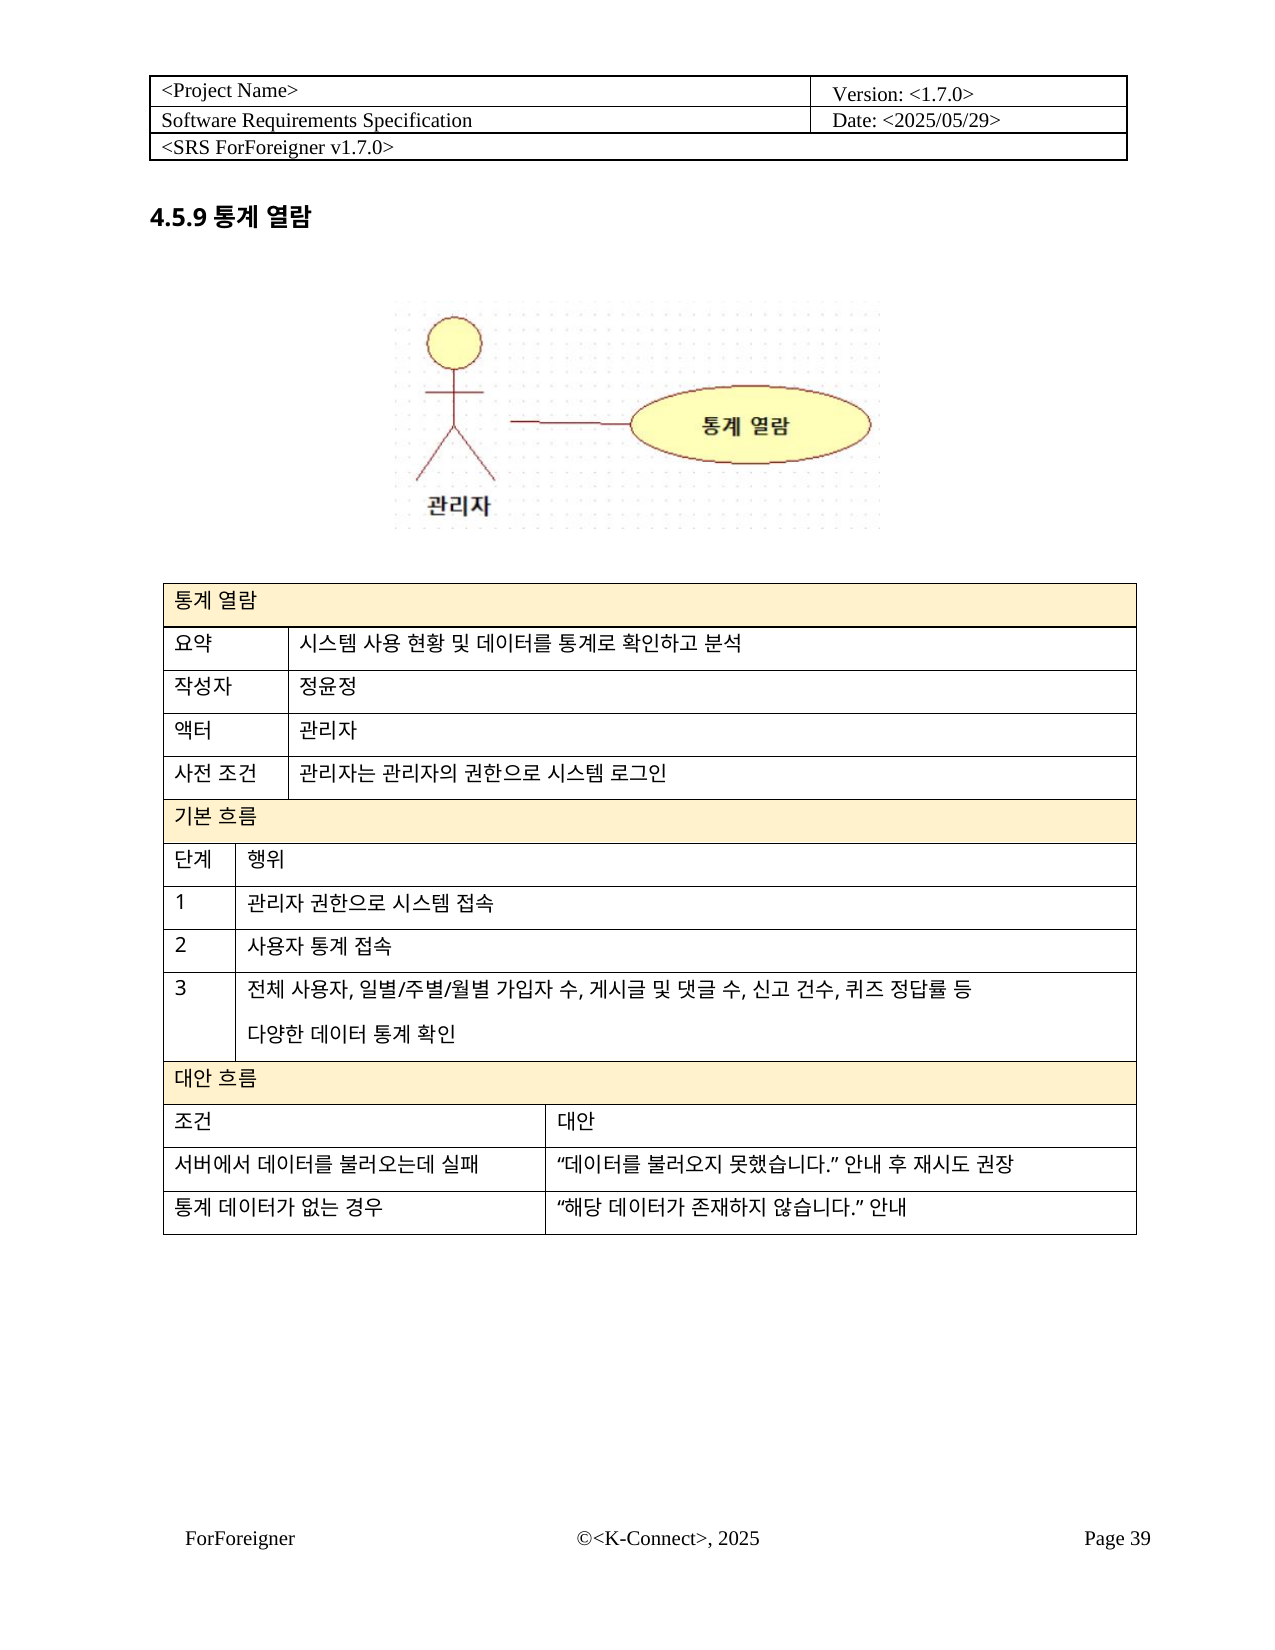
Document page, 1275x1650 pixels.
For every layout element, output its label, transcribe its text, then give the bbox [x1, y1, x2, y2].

table_cell 3 [164, 973, 235, 1061]
table_cell 요약 [164, 628, 288, 669]
table_cell 관리자는 관리자의 권한으로 시스템 로그인 [289, 757, 1136, 799]
table_cell 대안 [546, 1105, 1136, 1147]
subtitle 4.5.9 통계 열람 [150, 198, 1125, 234]
table_cell 대안 흐름 [164, 1062, 1136, 1104]
table_cell 액터 [164, 714, 288, 756]
table_cell 1 [164, 887, 235, 929]
table_cell 기본 흐름 [164, 800, 1136, 842]
table_cell 전체 사용자, 일별/주별/월별 가입자 수, 게시글 및 댓글 수, 신고 건수, 퀴즈 정답률 등 다양한 데이터 통계 확인 [236, 973, 1136, 1061]
table_cell 관리자 [289, 714, 1136, 756]
table_cell “데이터를 불러오지 못했습니다.” 안내 후 재시도 권장 [546, 1148, 1136, 1191]
table_cell 조건 [164, 1105, 545, 1147]
table_cell 작성자 [164, 671, 288, 713]
table_header 통계 열람 [164, 584, 1136, 626]
table_cell 통계 데이터가 없는 경우 [164, 1192, 545, 1234]
table_cell 2 [164, 930, 235, 972]
table_cell 행위 [236, 844, 1136, 886]
table_cell 관리자 권한으로 시스템 접속 [236, 887, 1136, 929]
table_cell 사용자 통계 접속 [236, 930, 1136, 972]
table_cell 서버에서 데이터를 불러오는데 실패 [164, 1148, 545, 1191]
table_cell “해당 데이터가 존재하지 않습니다.” 안내 [546, 1192, 1136, 1234]
table_cell 정윤정 [289, 671, 1136, 713]
table_cell 사전 조건 [164, 757, 288, 799]
table_cell 단계 [164, 844, 235, 886]
table_cell 시스템 사용 현황 및 데이터를 통계로 확인하고 분석 [289, 628, 1136, 669]
